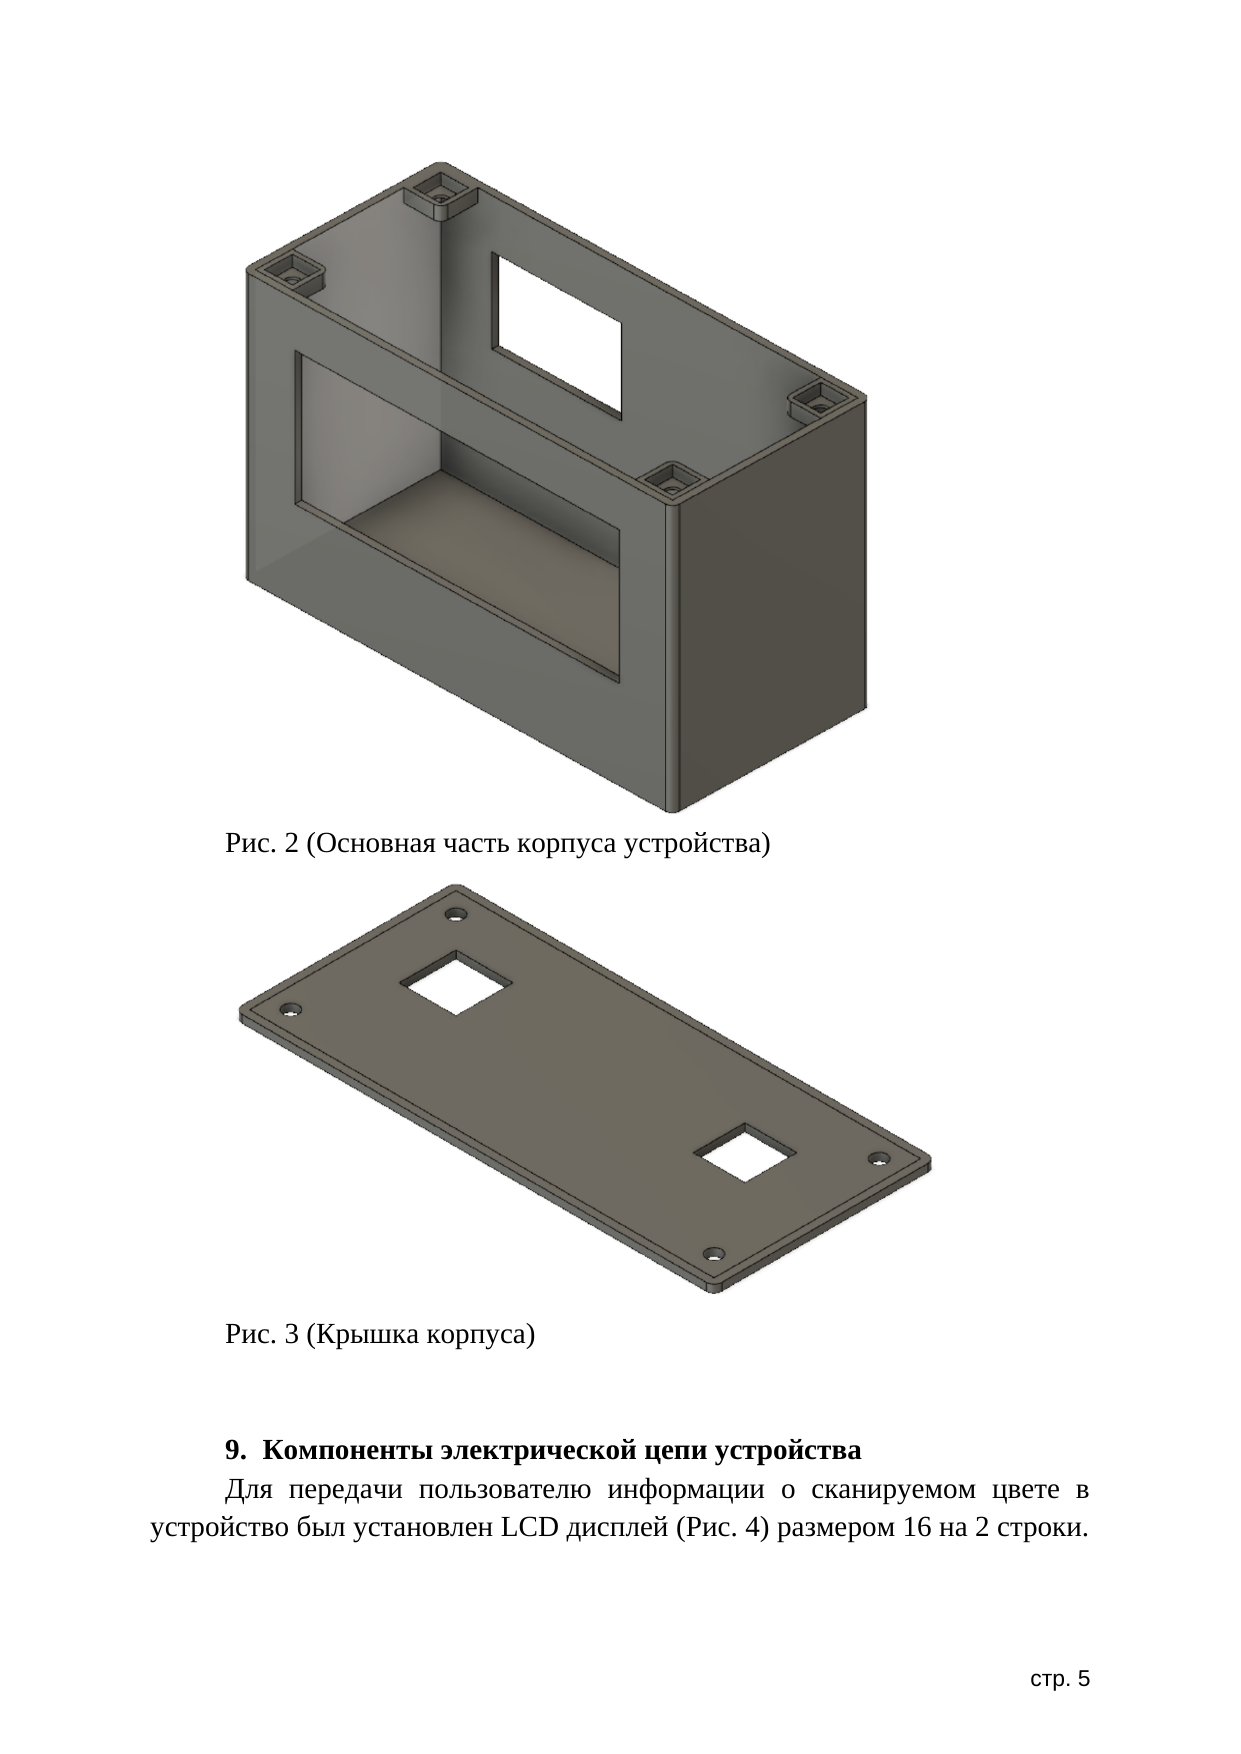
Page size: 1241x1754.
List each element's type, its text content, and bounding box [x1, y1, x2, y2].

text Рис. 2 (Основная часть корпуса устройства) [150, 825, 1090, 858]
picture [225, 863, 956, 1313]
list Компоненты электрической цепи устройства [225, 1432, 1090, 1466]
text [150, 1471, 1090, 1543]
text Рис. 3 (Крышка корпуса) [150, 1317, 1090, 1350]
picture [225, 150, 882, 822]
